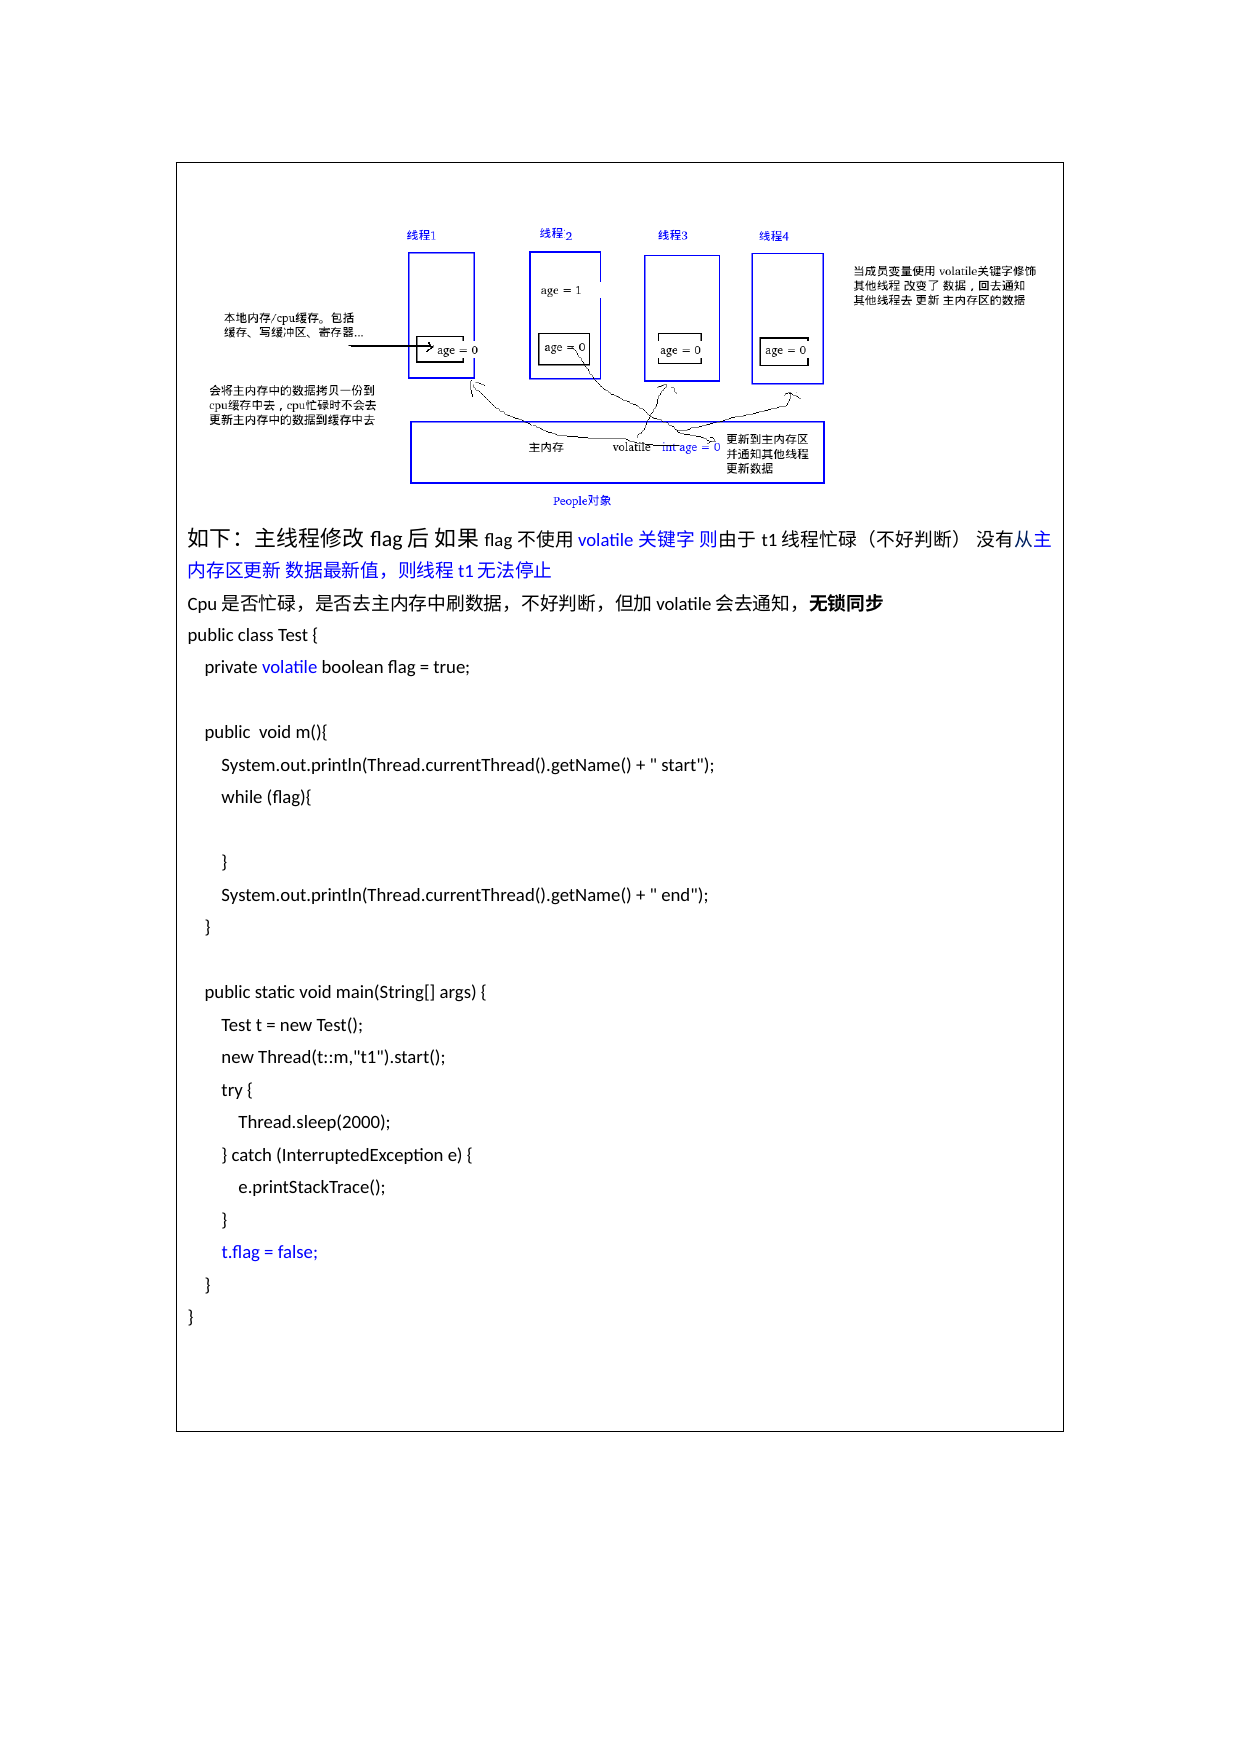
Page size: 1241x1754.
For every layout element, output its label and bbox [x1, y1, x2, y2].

picture [187, 163, 1053, 519]
table_header [177, 163, 1063, 1431]
